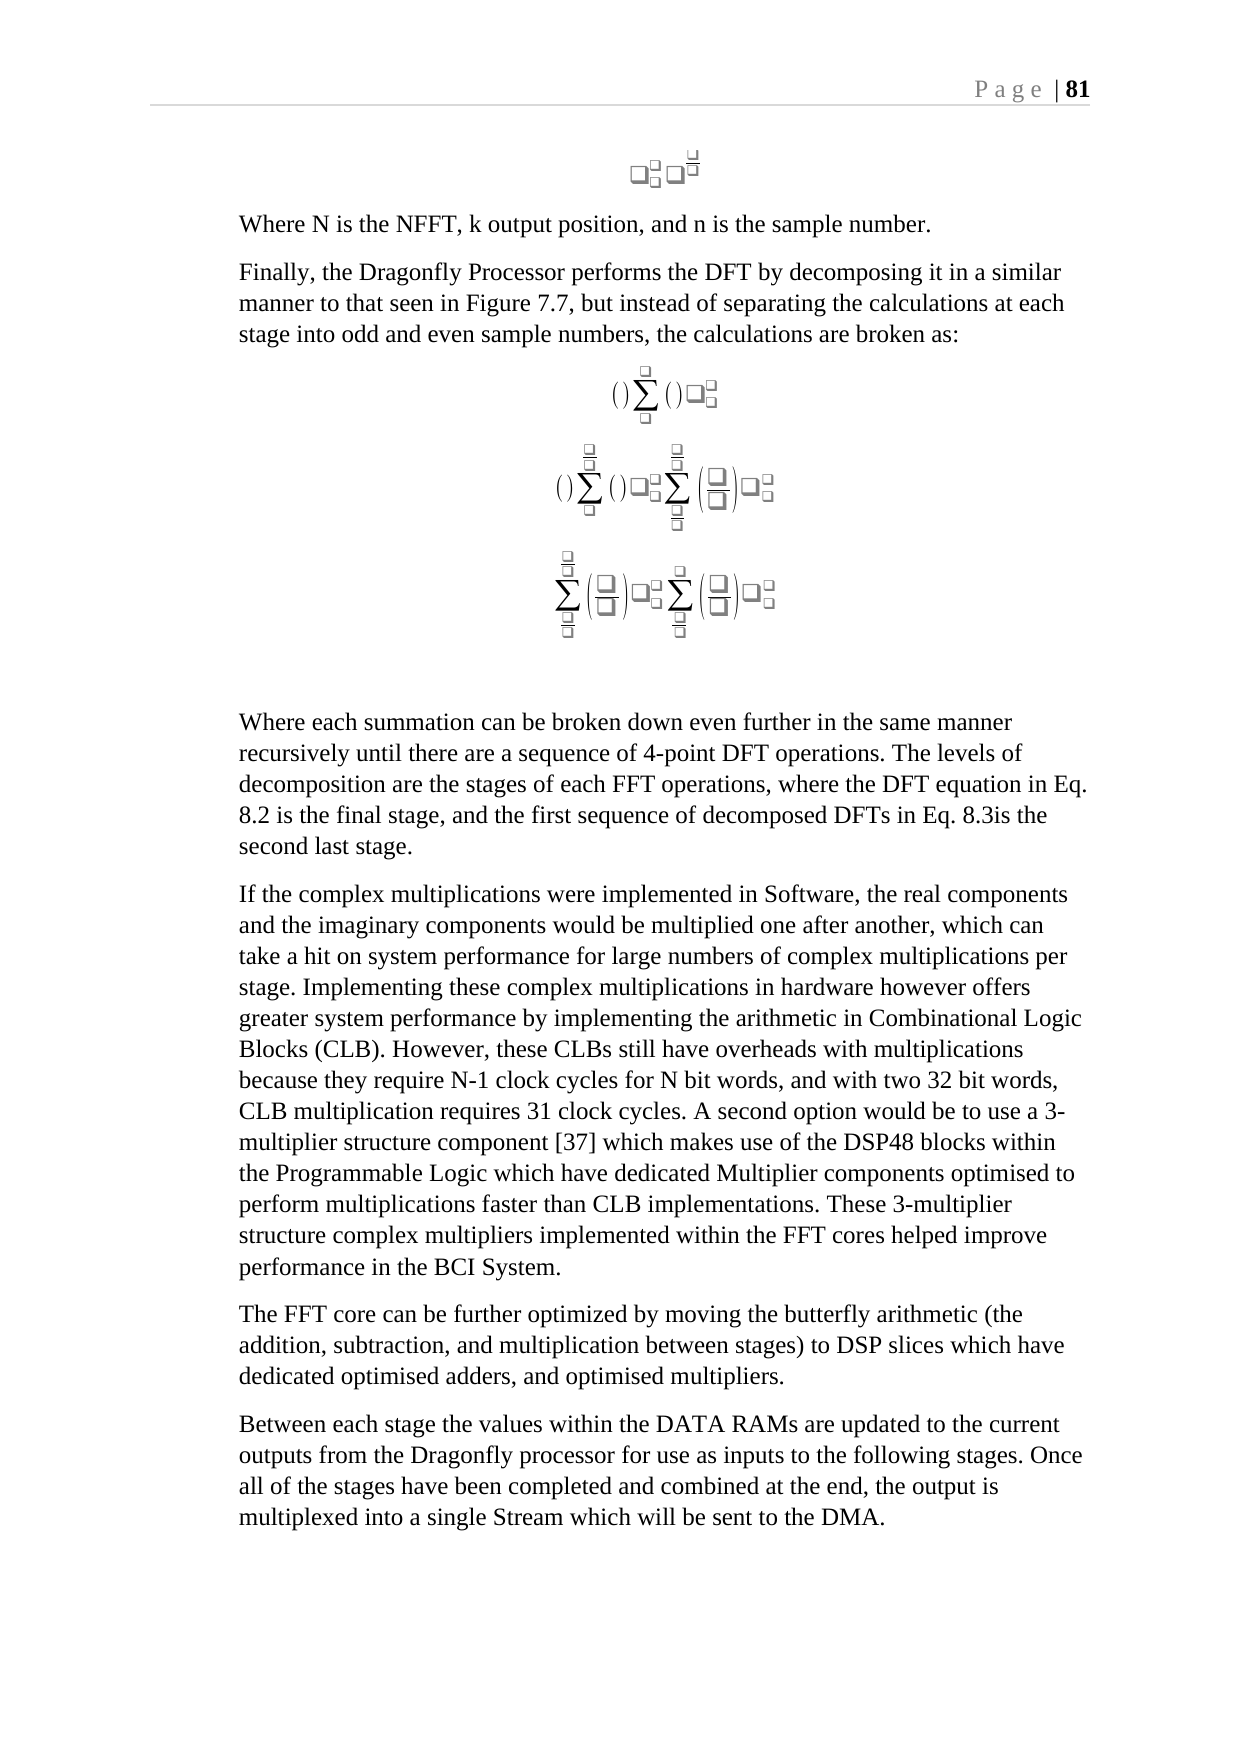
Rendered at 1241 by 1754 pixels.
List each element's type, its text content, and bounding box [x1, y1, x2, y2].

text [37] [239, 879, 1090, 1280]
